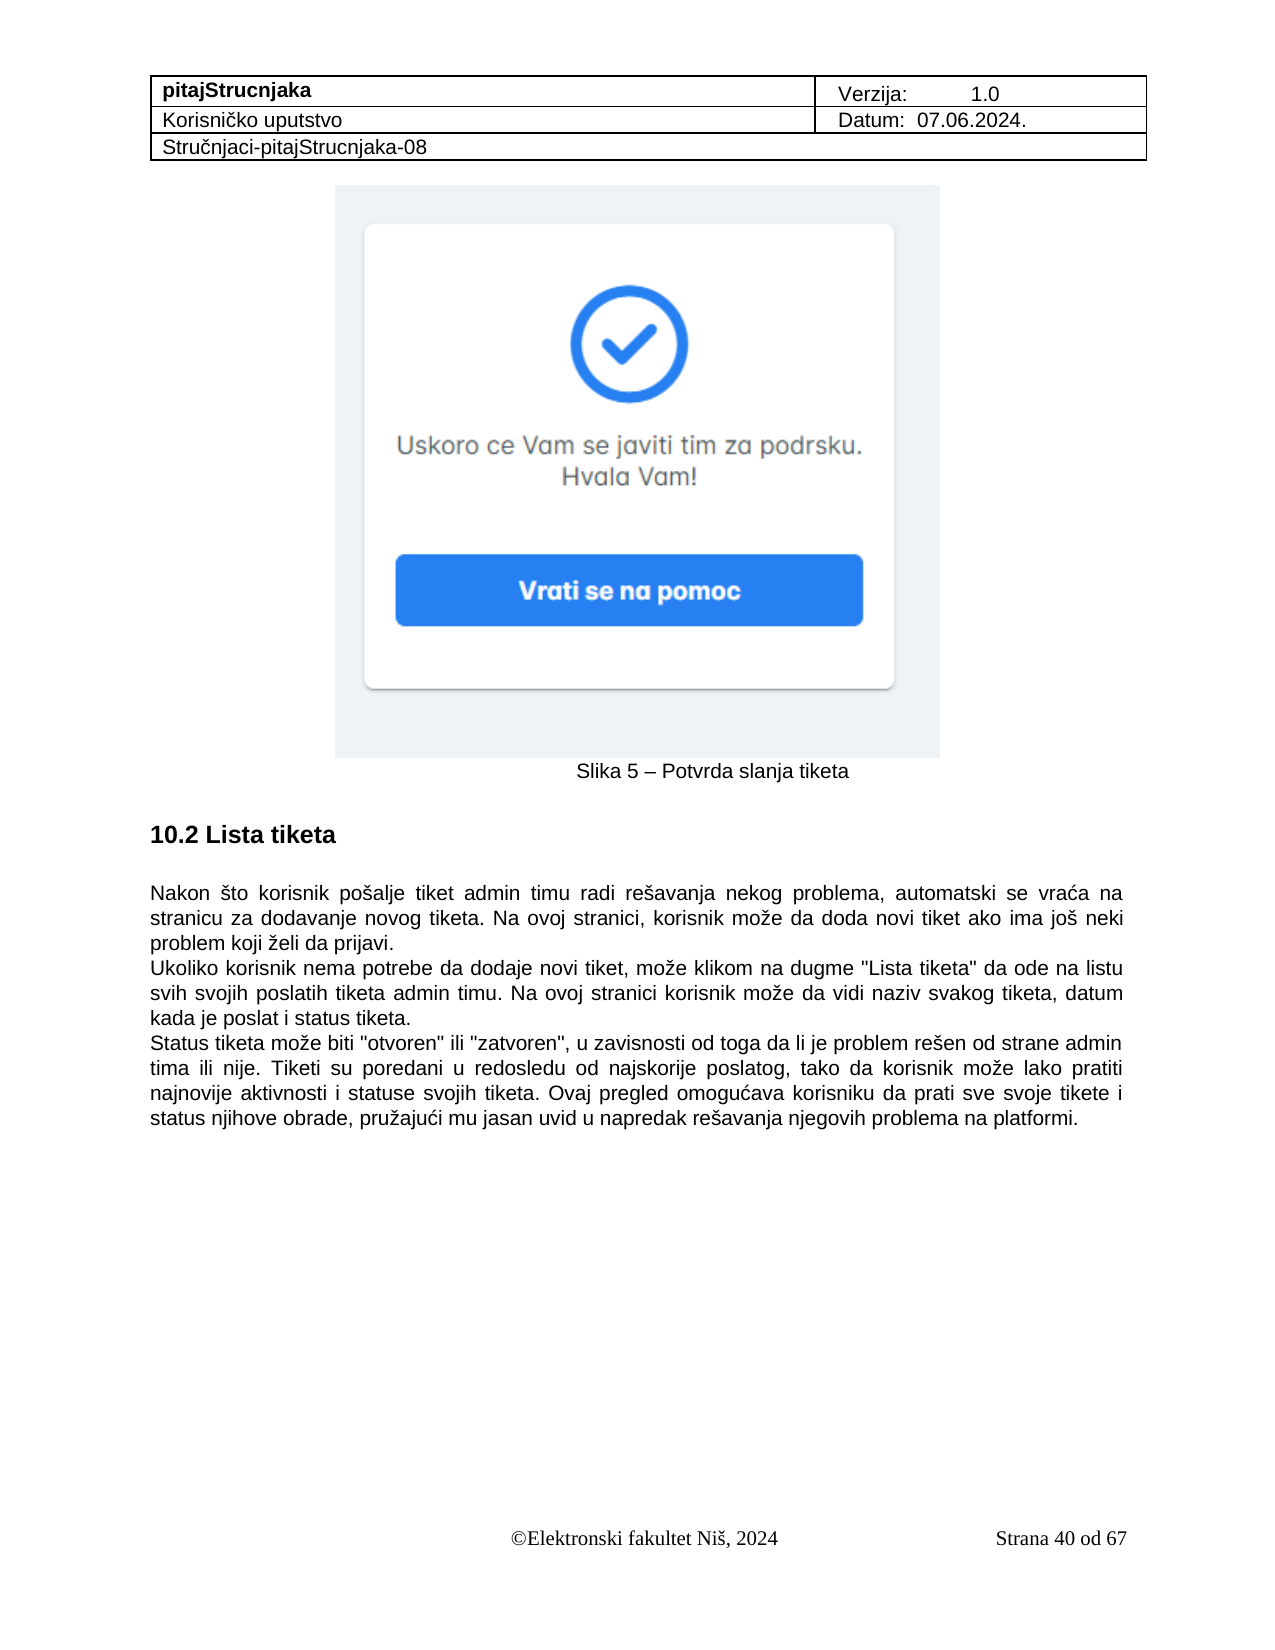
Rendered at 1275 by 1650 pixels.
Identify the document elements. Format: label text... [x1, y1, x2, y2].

text Nakon što korisnik pošalje tiket admin timu radi rešavanja nekog problema, automatski se vraća na stranicu za dodavanje novog tiketa. Na ovoj stranici, korisnik može da doda novi tiket ako ima još neki problem koji želi da prijavi. [150, 880, 1125, 955]
picture [335, 185, 940, 758]
subtitle 10.2 Lista tiketa [150, 820, 1125, 849]
text Slika 5 – Potvrda slanja tiketa [150, 757, 1125, 782]
text Ukoliko korisnik nema potrebe da dodaje novi tiket, može klikom na dugme "Lista tiketa" da ode na listu svih svojih poslatih tiketa admin timu. Na ovoj stranici korisnik može da vidi naziv svakog tiketa, datum kada je poslat i status tiketa. [150, 955, 1125, 1030]
text Status tiketa može biti "otvoren" ili "zatvoren", u zavisnosti od toga da li je problem rešen od strane admin tima ili nije. Tiketi su poredani u redosledu od najskorije poslatog, tako da korisnik može lako pratiti najnovije aktivnosti i statuse svojih tiketa. Ovaj pregled omogućava korisniku da prati sve svoje tikete i status njihove obrade, pružajući mu jasan uvid u napredak rešavanja njegovih problema na platformi. [150, 1030, 1125, 1130]
